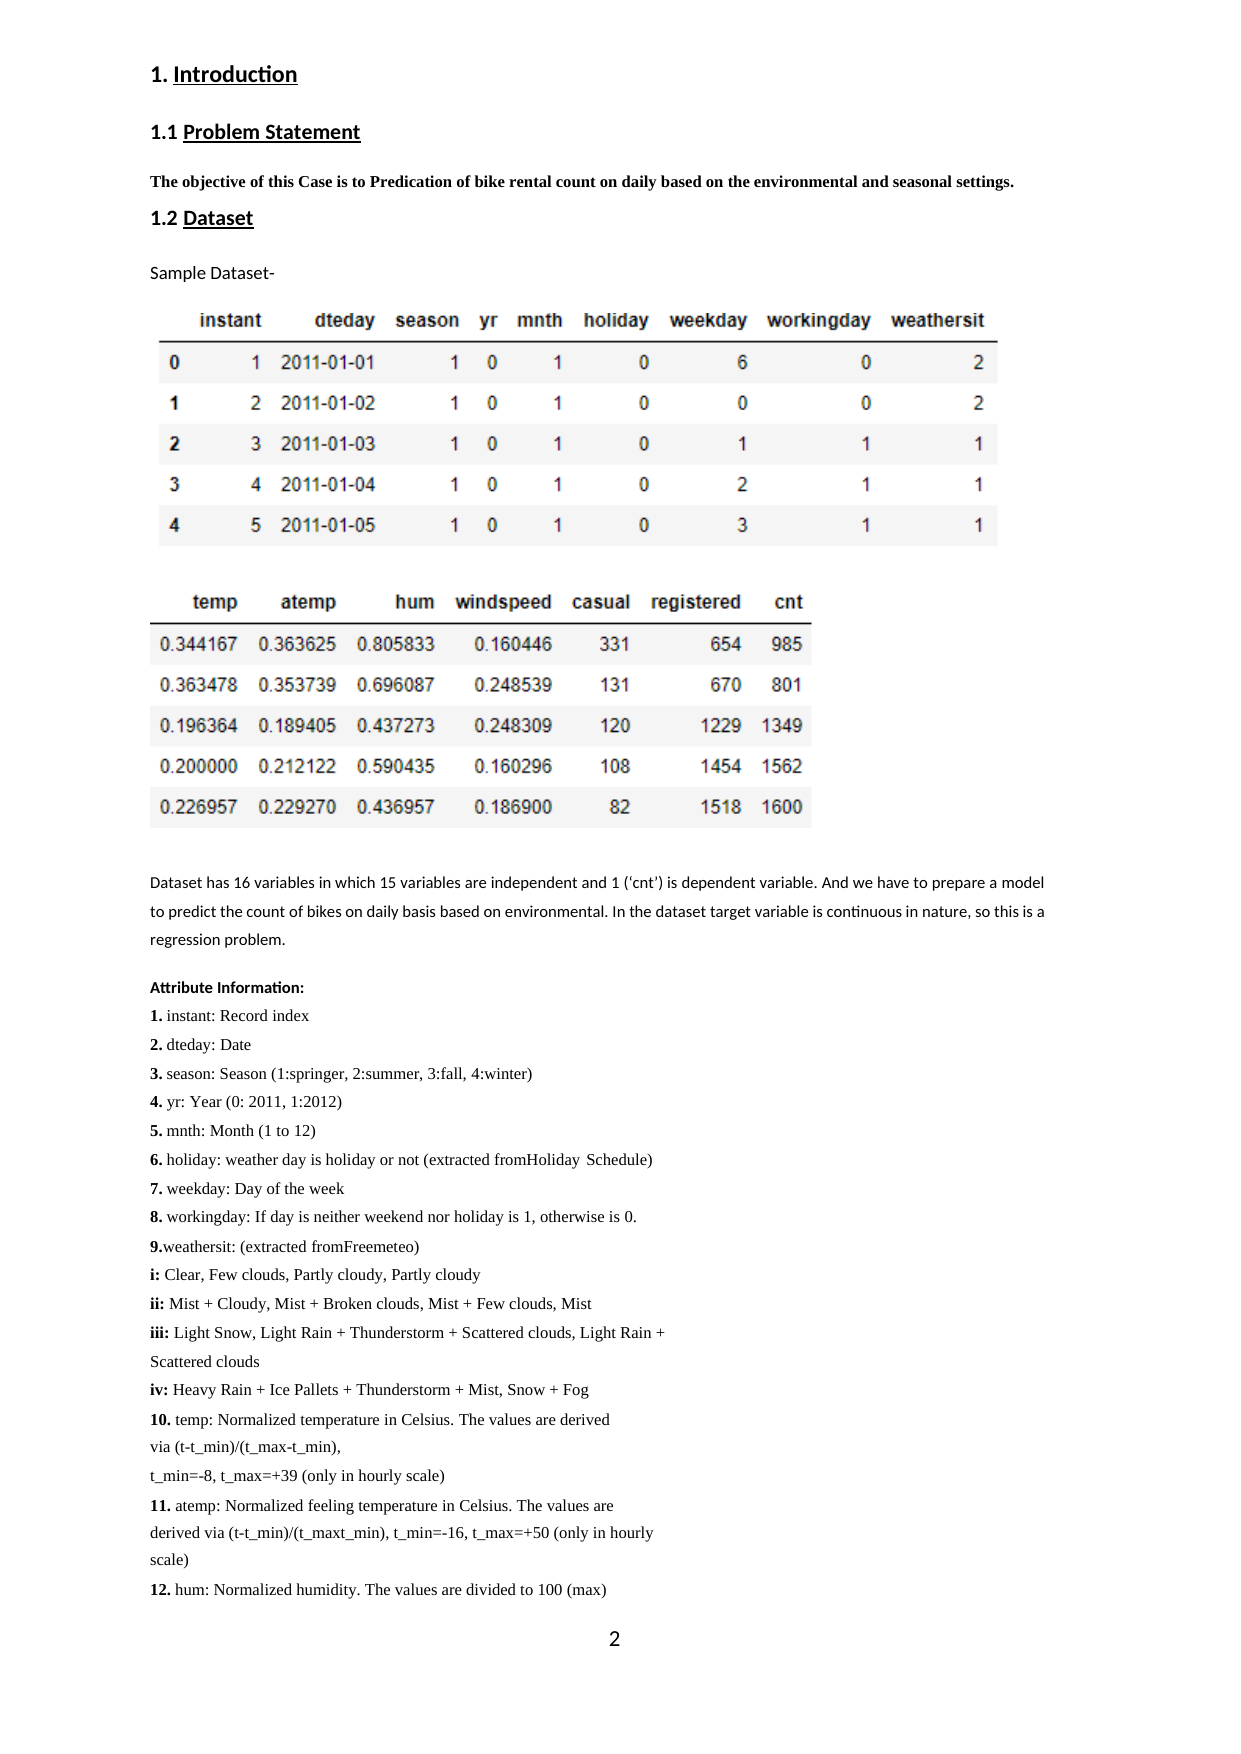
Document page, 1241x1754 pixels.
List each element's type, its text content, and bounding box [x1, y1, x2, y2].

subtitle Problem Statement [150, 118, 1167, 145]
list holiday: weather day is holiday or not (extracted fromHoliday Schedule) [150, 1150, 1167, 1169]
text iii: Light Snow, Light Rain + Thunderstorm + Scattered clouds, Light Rain + [150, 1323, 1167, 1342]
list temp: Normalized temperature in Celsius. The values are derived via (t-t_min)/(t_max-t_min), [150, 1409, 610, 1456]
text Sample Dataset- [150, 261, 1167, 284]
text i: Clear, Few clouds, Partly cloudy, Partly cloudy [150, 1265, 1167, 1284]
text 4. yr: Year (0: 2011, 1:2012) [150, 1092, 1167, 1111]
list weathersit: (extracted fromFreemeteo) [150, 1237, 1167, 1256]
list dteday: Date [150, 1035, 1167, 1054]
list hum: Normalized humidity. The values are divided to 100 (max) [150, 1579, 1167, 1598]
list atemp: Normalized feeling temperature in Celsius. The values are derived via (t-t_min)/(t_maxt_min), t_min=-16, t_max=+50 (only in hourly scale) [150, 1495, 668, 1569]
picture [150, 313, 998, 828]
list Introduction [150, 59, 1167, 88]
list workingday: If day is neither weekend nor holiday is 1, otherwise is 0. [150, 1207, 1167, 1226]
text iv: Heavy Rain + Ice Pallets + Thunderstorm + Mist, Snow + Fog [150, 1380, 1167, 1399]
list mnth: Month (1 to 12) [150, 1121, 1167, 1140]
list Dataset [150, 204, 1167, 231]
text ii: Mist + Cloudy, Mist + Broken clouds, Mist + Few clouds, Mist [150, 1294, 1167, 1313]
list season: Season (1:springer, 2:summer, 3:fall, 4:winter) [150, 1064, 1167, 1083]
list instant: Record index [150, 1006, 1167, 1025]
subtitle The objective of this Case is to Predication of bike rental count on daily based on the environmental and seasonal settings. [150, 172, 1167, 191]
list weekday: Day of the week [150, 1179, 1167, 1198]
subtitle Attribute Information: [150, 977, 1167, 997]
text t_min=-8, t_max=+39 (only in hourly scale) [150, 1465, 1167, 1484]
text Scattered clouds [150, 1351, 1167, 1371]
text Dataset has 16 variables in which 15 variables are independent and 1 (‘cnt’) is dependent variable. And we have to prepare a model to predict the count of bikes on daily basis based on environmental. In the dataset target variable is continuous in nature, so this is a regression problem. [150, 872, 1046, 950]
